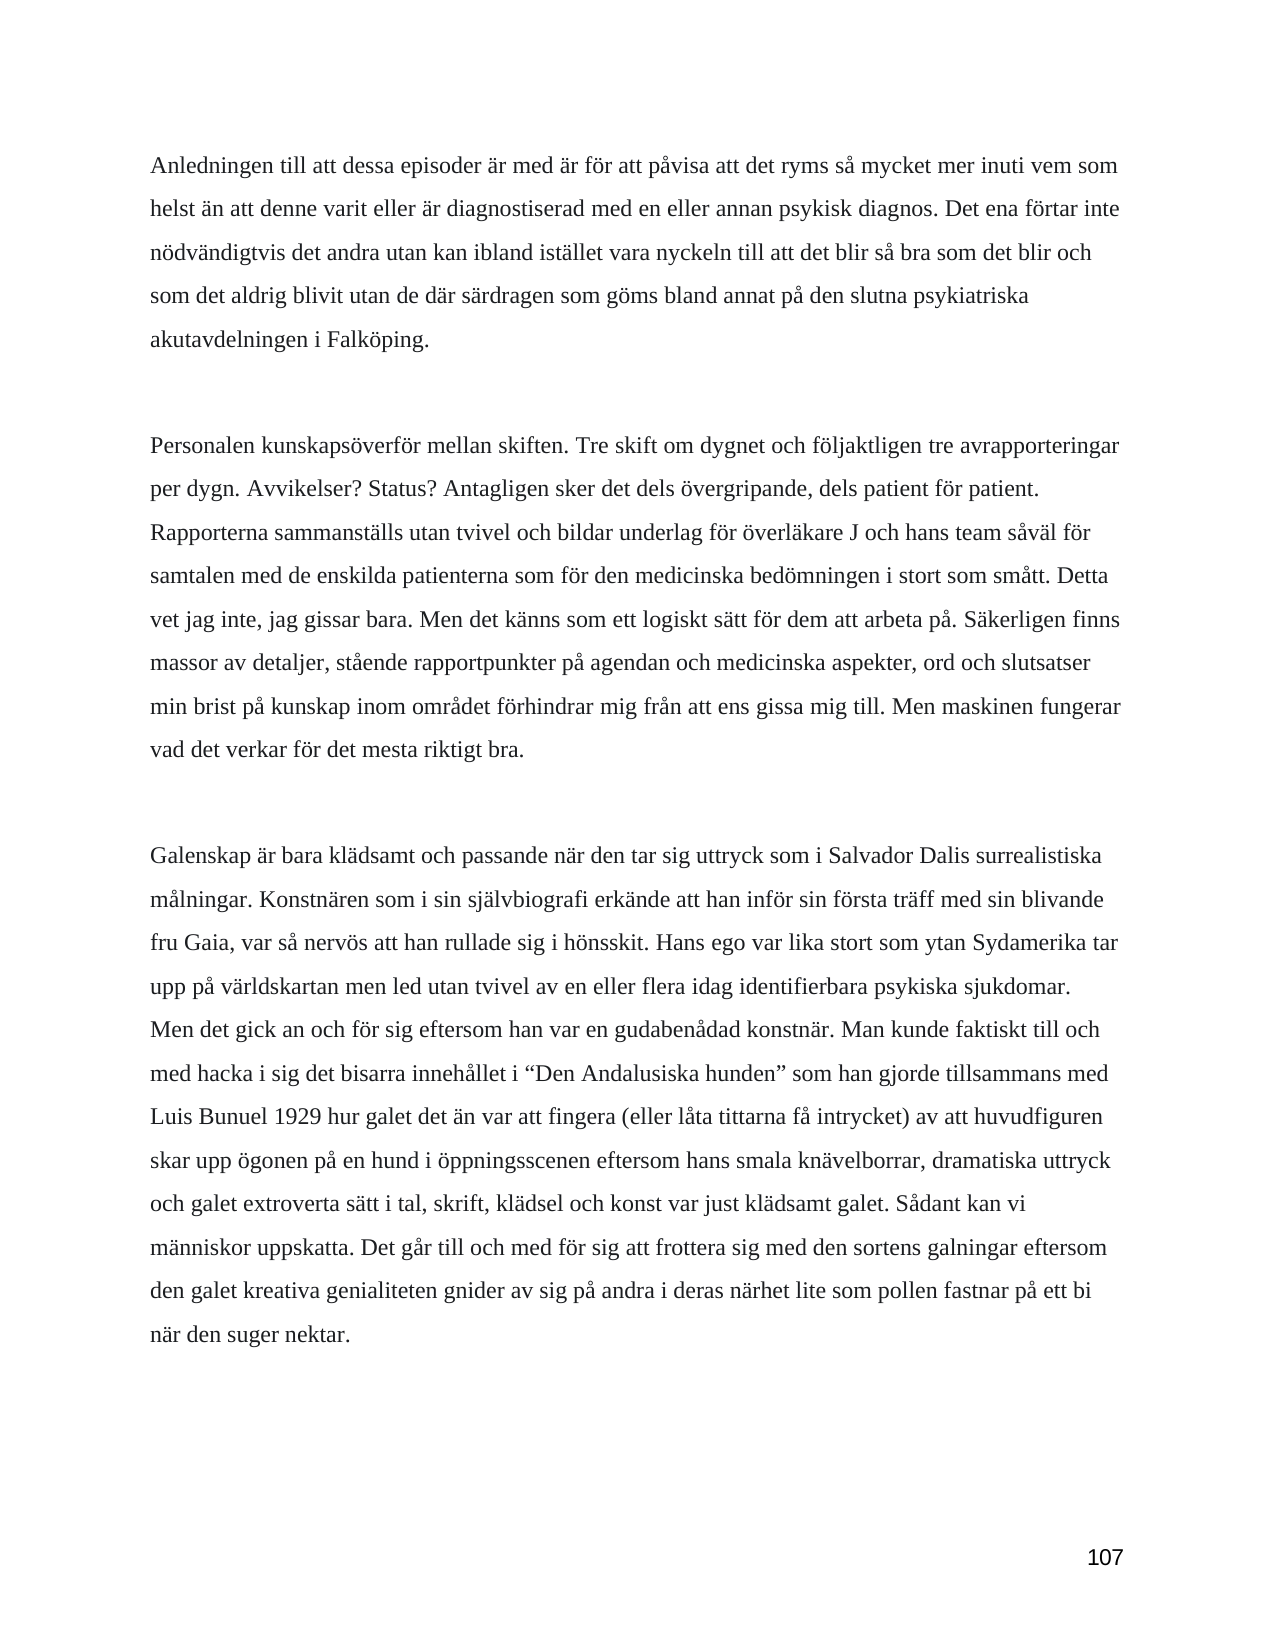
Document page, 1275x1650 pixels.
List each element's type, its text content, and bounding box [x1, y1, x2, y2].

text Anledningen till att dessa episoder är med är för att påvisa att det ryms så mycket mer inuti vem som helst än att denne varit eller är diagnostiserad med en eller annan psykisk diagnos. Det ena förtar inte nödvändigtvis det andra utan kan ibland istället vara nyckeln till att det blir så bra som det blir och som det aldrig blivit utan de där särdragen som göms bland annat på den slutna psykiatriska akutavdelningen i Falköping. [150, 151, 1120, 352]
text Galenskap är bara klädsamt och passande när den tar sig uttryck som i Salvador Dalis surrealistiska målningar. Konstnären som i sin självbiografi erkände att han inför sin första träff med sin blivande fru Gaia, var så nervös att han rullade sig i hönsskit. Hans ego var lika stort som ytan Sydamerika tar upp på världskartan men led utan tvivel av en eller flera idag identifierbara psykiska sjukdomar. Men det gick an och för sig eftersom han var en gudabenådad konstnär. Man kunde faktiskt till och med hacka i sig det bisarra innehållet i “Den Andalusiska hunden” som han gjorde tillsammans med Luis Bunuel 1929 hur galet det än var att fingera (eller låta tittarna få intrycket) av att huvudfiguren skar upp ögonen på en hund i öppningsscenen eftersom hans smala knävelborrar, dramatiska uttryck och galet extroverta sätt i tal, skrift, klädsel och konst var just klädsamt galet. Sådant kan vi människor uppskatta. Det går till och med för sig att frottera sig med den sortens galningar eftersom den galet kreativa genialiteten gnider av sig på andra i deras närhet lite som pollen fastnar på ett bi när den suger nektar. [150, 841, 1120, 1348]
text Rapporterna sammanställs utan tvivel och bildar underlag för överläkare J och hans team såväl för samtalen med de enskilda patienterna som för den medicinska bedömningen i stort som smått. Detta vet jag inte, jag gissar bara. Men det känns som ett logiskt sätt för dem att arbeta på. Säkerligen finns massor av detaljer, stående rapportpunkter på agendan och medicinska aspekter, ord och slutsatser min brist på kunskap inom området förhindrar mig från att ens gissa mig till. Men maskinen fungerar vad det verkar för det mesta riktigt bra. [150, 518, 1124, 763]
text Personalen kunskapsöverför mellan skiften. Tre skift om dygnet och följaktligen tre avrapporteringar per dygn. Avvikelser? Status? Antagligen sker det dels övergripande, dels patient för patient. [150, 431, 1124, 502]
